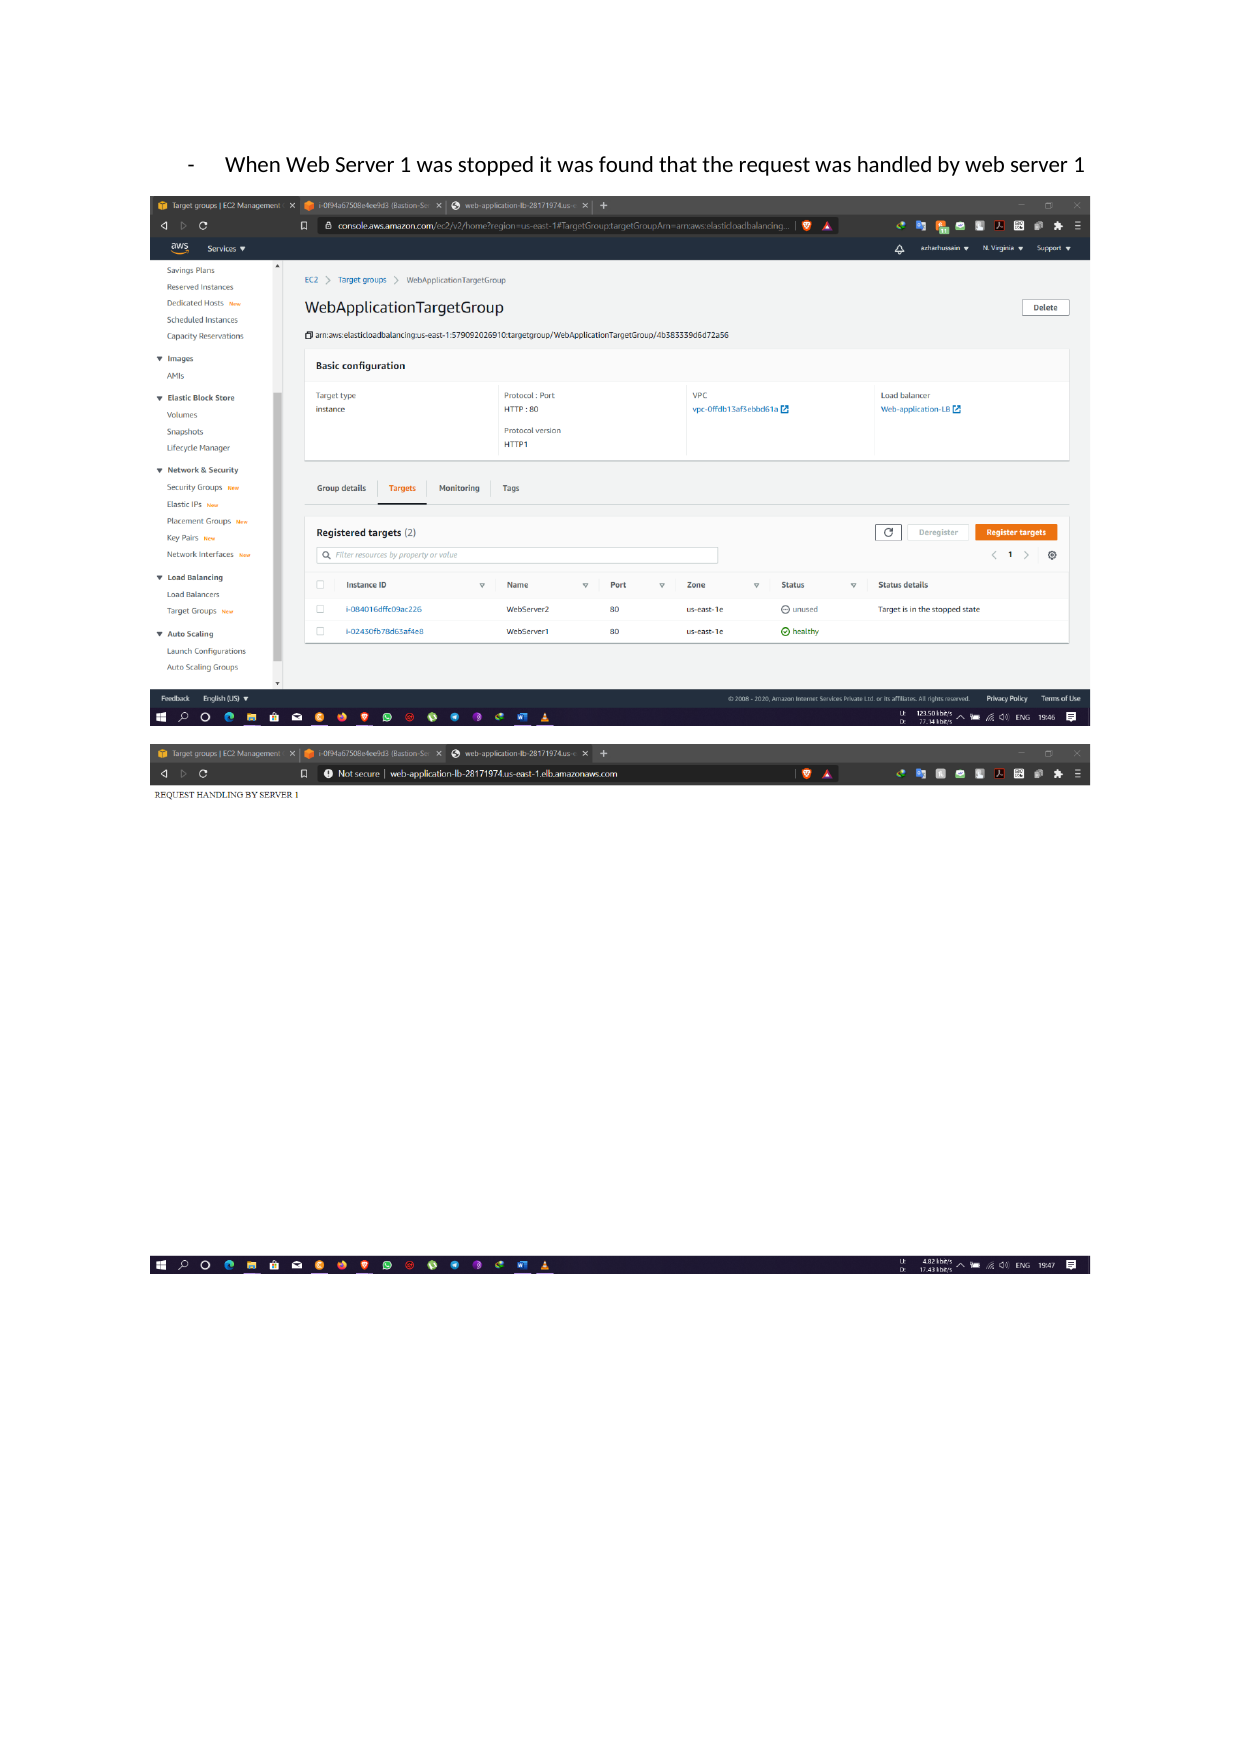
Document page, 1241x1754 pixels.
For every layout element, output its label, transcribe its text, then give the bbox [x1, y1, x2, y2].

picture [150, 744, 1091, 1274]
picture [150, 196, 1091, 726]
list When Web Server 1 was stopped it was found that the request was handled by web server 1 [187, 150, 1090, 178]
